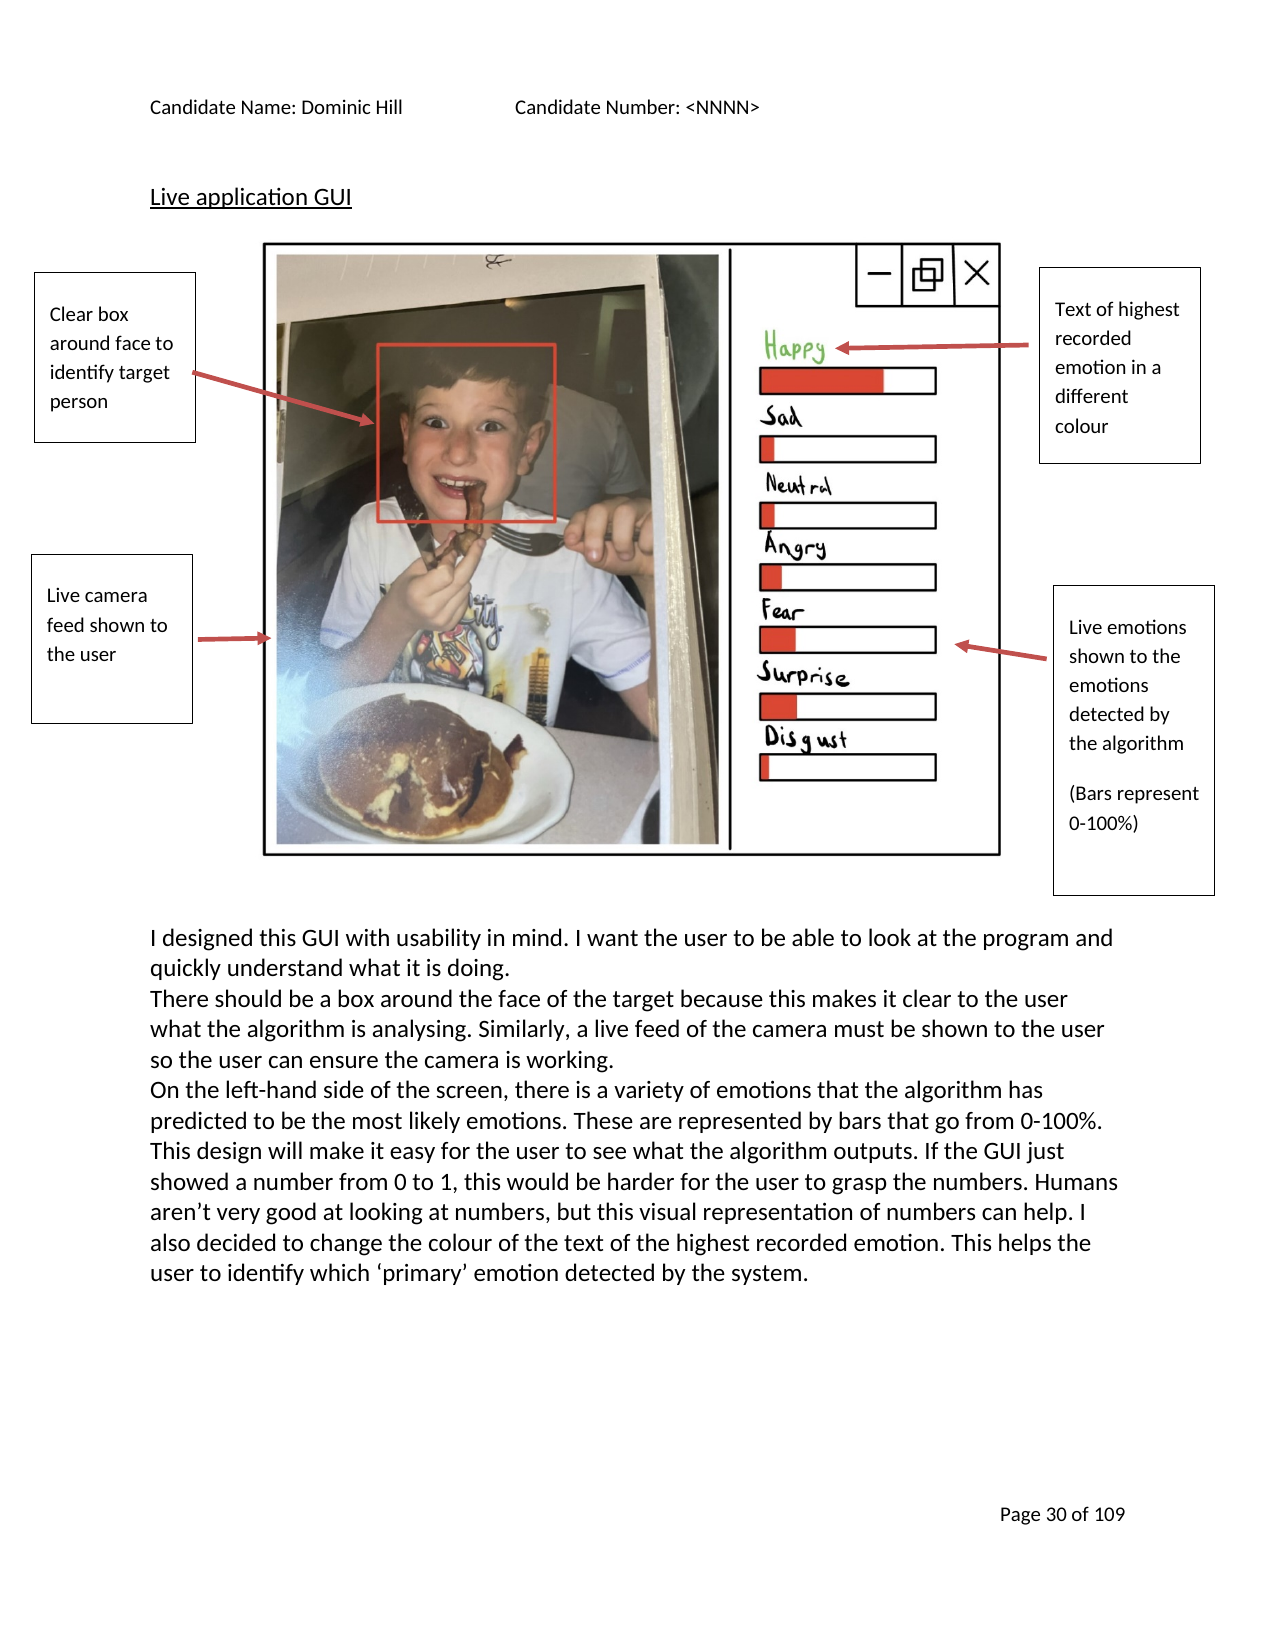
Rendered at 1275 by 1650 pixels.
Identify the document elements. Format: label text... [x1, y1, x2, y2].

text Live application GUI [150, 181, 1125, 212]
text On the left-hand side of the screen, there is a variety of emotions that the algorithm has predicted to be the most likely emotions. These are represented by bars that go from 0-100%. This design will make it easy for the user to see what the algorithm outputs. If the GUI just showed a number from 0 to 1, this would be harder for the user to grasp the numbers. Humans aren’t very good at looking at numbers, but this visual representation of numbers can help. I also decided to change the colour of the text of the highest recorded emotion. This helps the user to identify which ‘primary’ emotion detected by the system. [150, 1074, 1125, 1288]
text There should be a box around the face of the target because this makes it clear to the user what the algorithm is analysing. Similarly, a live feed of the camera must be shown to the user so the user can ensure the camera is working. [150, 983, 1125, 1074]
picture [249, 232, 1016, 870]
text I designed this GUI with usability in mind. I want the user to be able to look at the program and quickly understand what it is doing. [150, 922, 1125, 983]
